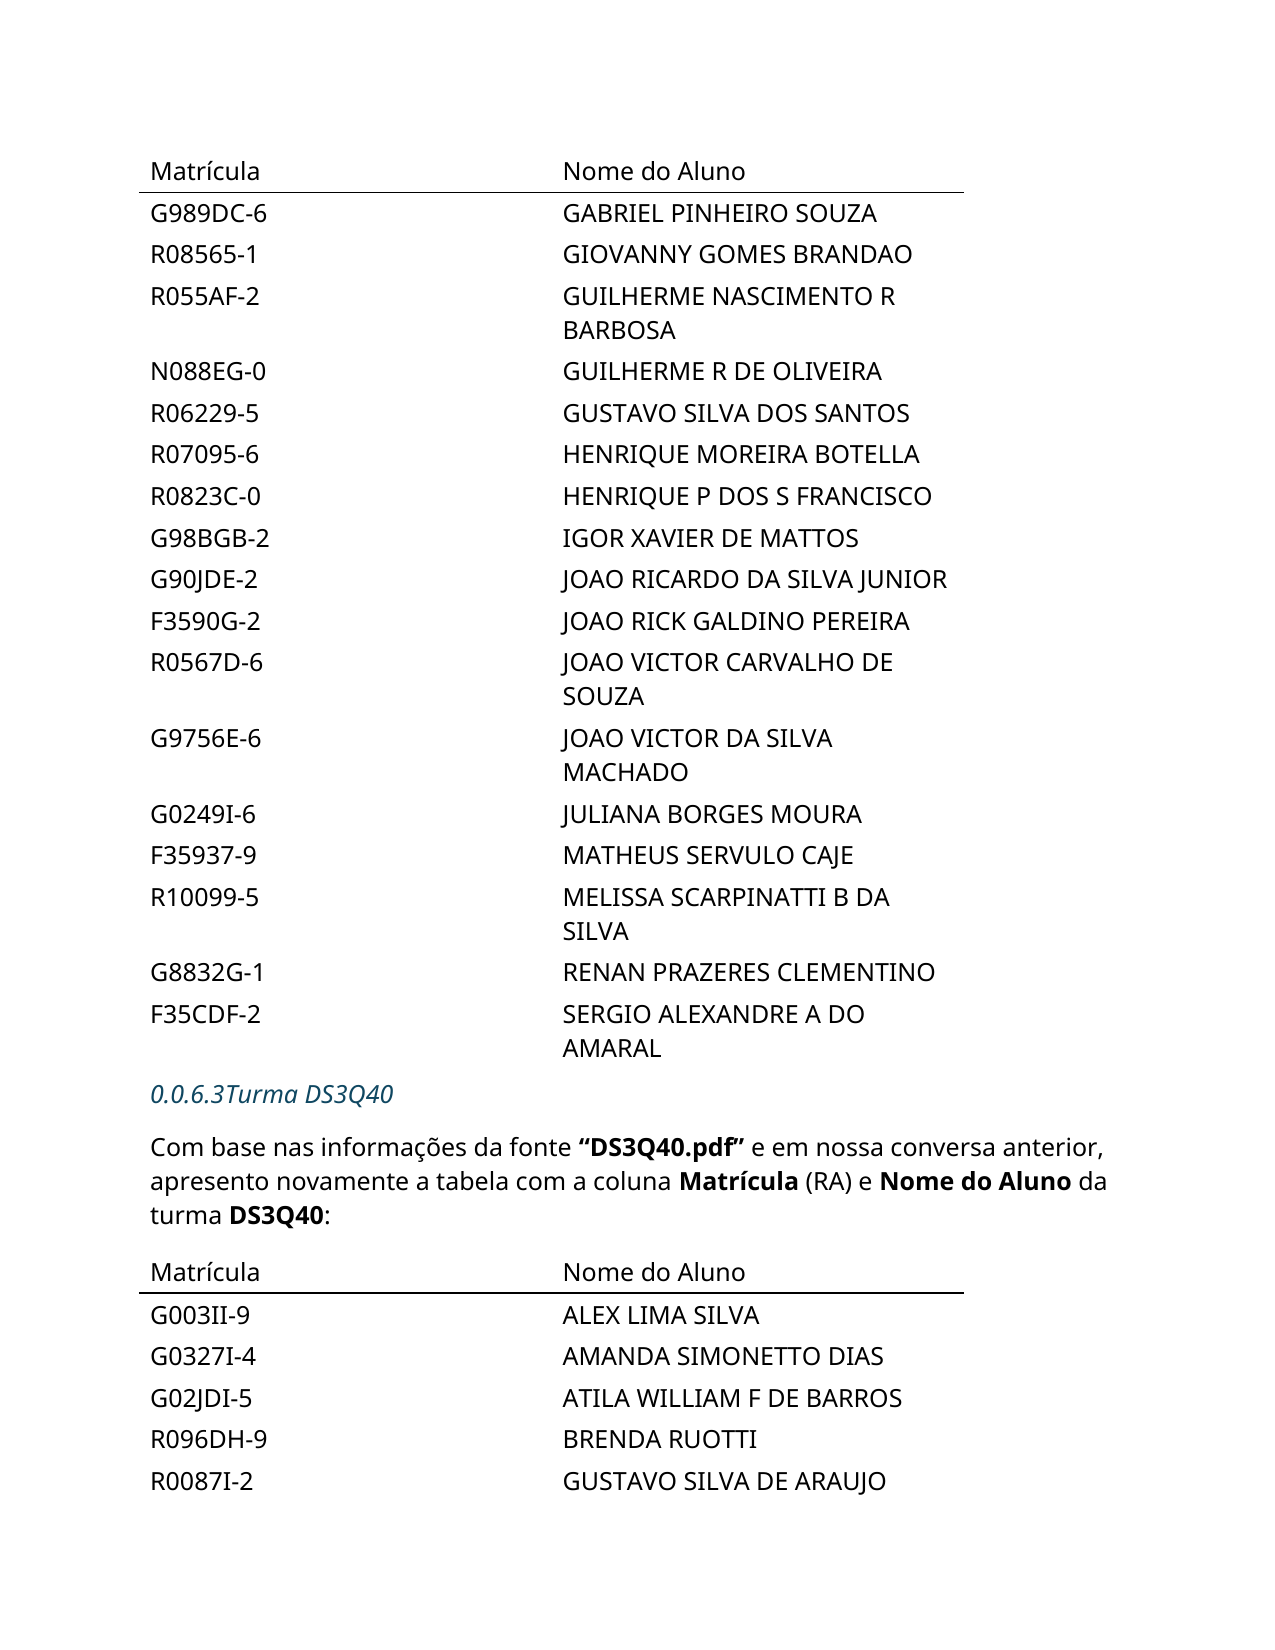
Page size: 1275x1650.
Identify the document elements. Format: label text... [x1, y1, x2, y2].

table_cell MELISSA SCARPINATTI B DA SILVA [551, 876, 964, 951]
table_header Matrícula [139, 150, 551, 192]
table_header Nome do Aluno [551, 150, 964, 192]
subtitle 0.0.6.3 Turma DS3Q40 [150, 1077, 1125, 1111]
table_cell GUSTAVO SILVA DE ARAUJO [551, 1460, 964, 1498]
table_cell GUSTAVO SILVA DOS SANTOS [551, 392, 964, 433]
table_cell R0823C-0 [139, 475, 551, 517]
table_cell G9756E-6 [139, 717, 551, 792]
table_cell R08565-1 [139, 233, 551, 275]
table_cell JOAO VICTOR CARVALHO DE SOUZA [551, 641, 964, 717]
table_cell RENAN PRAZERES CLEMENTINO [551, 951, 964, 993]
table_cell JOAO VICTOR DA SILVA MACHADO [551, 717, 964, 792]
table_cell G003II-9 [139, 1294, 551, 1335]
table_cell R055AF-2 [139, 275, 551, 350]
table_cell R07095-6 [139, 434, 551, 475]
table_cell ALEX LIMA SILVA [551, 1294, 964, 1335]
table_cell GUILHERME R DE OLIVEIRA [551, 350, 964, 392]
table_cell R10099-5 [139, 876, 551, 951]
table_cell BRENDA RUOTTI [551, 1418, 964, 1460]
table_cell G02JDI-5 [139, 1377, 551, 1418]
table_cell F3590G-2 [139, 600, 551, 641]
table_cell IGOR XAVIER DE MATTOS [551, 517, 964, 558]
table_cell G0327I-4 [139, 1335, 551, 1377]
table_cell R06229-5 [139, 392, 551, 433]
table_cell G8832G-1 [139, 951, 551, 993]
table_cell JULIANA BORGES MOURA [551, 793, 964, 834]
table_cell R0087I-2 [139, 1460, 551, 1498]
table_cell GABRIEL PINHEIRO SOUZA [551, 193, 964, 233]
text Com base nas informações da fonte “DS3Q40.pdf” e em nossa conversa anterior, apresento novamente a tabela com a coluna Matrícula (RA) e Nome do Aluno da turma DS3Q40: [150, 1129, 1125, 1232]
table_cell G989DC-6 [139, 193, 551, 233]
table_cell GIOVANNY GOMES BRANDAO [551, 233, 964, 275]
table_cell G98BGB-2 [139, 517, 551, 558]
table_cell JOAO RICARDO DA SILVA JUNIOR [551, 558, 964, 600]
table_header Nome do Aluno [551, 1251, 964, 1292]
table_cell ATILA WILLIAM F DE BARROS [551, 1377, 964, 1418]
table_cell G90JDE-2 [139, 558, 551, 600]
table_cell JOAO RICK GALDINO PEREIRA [551, 600, 964, 641]
table_cell SERGIO ALEXANDRE A DO AMARAL [551, 993, 964, 1068]
table_cell GUILHERME NASCIMENTO R BARBOSA [551, 275, 964, 350]
table_cell R096DH-9 [139, 1418, 551, 1460]
table_cell G0249I-6 [139, 793, 551, 834]
table_cell F35937-9 [139, 834, 551, 876]
table_cell AMANDA SIMONETTO DIAS [551, 1335, 964, 1377]
table_cell MATHEUS SERVULO CAJE [551, 834, 964, 876]
table_cell N088EG-0 [139, 350, 551, 392]
table_cell HENRIQUE MOREIRA BOTELLA [551, 434, 964, 475]
table_header Matrícula [139, 1251, 551, 1292]
table_cell HENRIQUE P DOS S FRANCISCO [551, 475, 964, 517]
table_cell F35CDF-2 [139, 993, 551, 1068]
table_cell R0567D-6 [139, 641, 551, 717]
